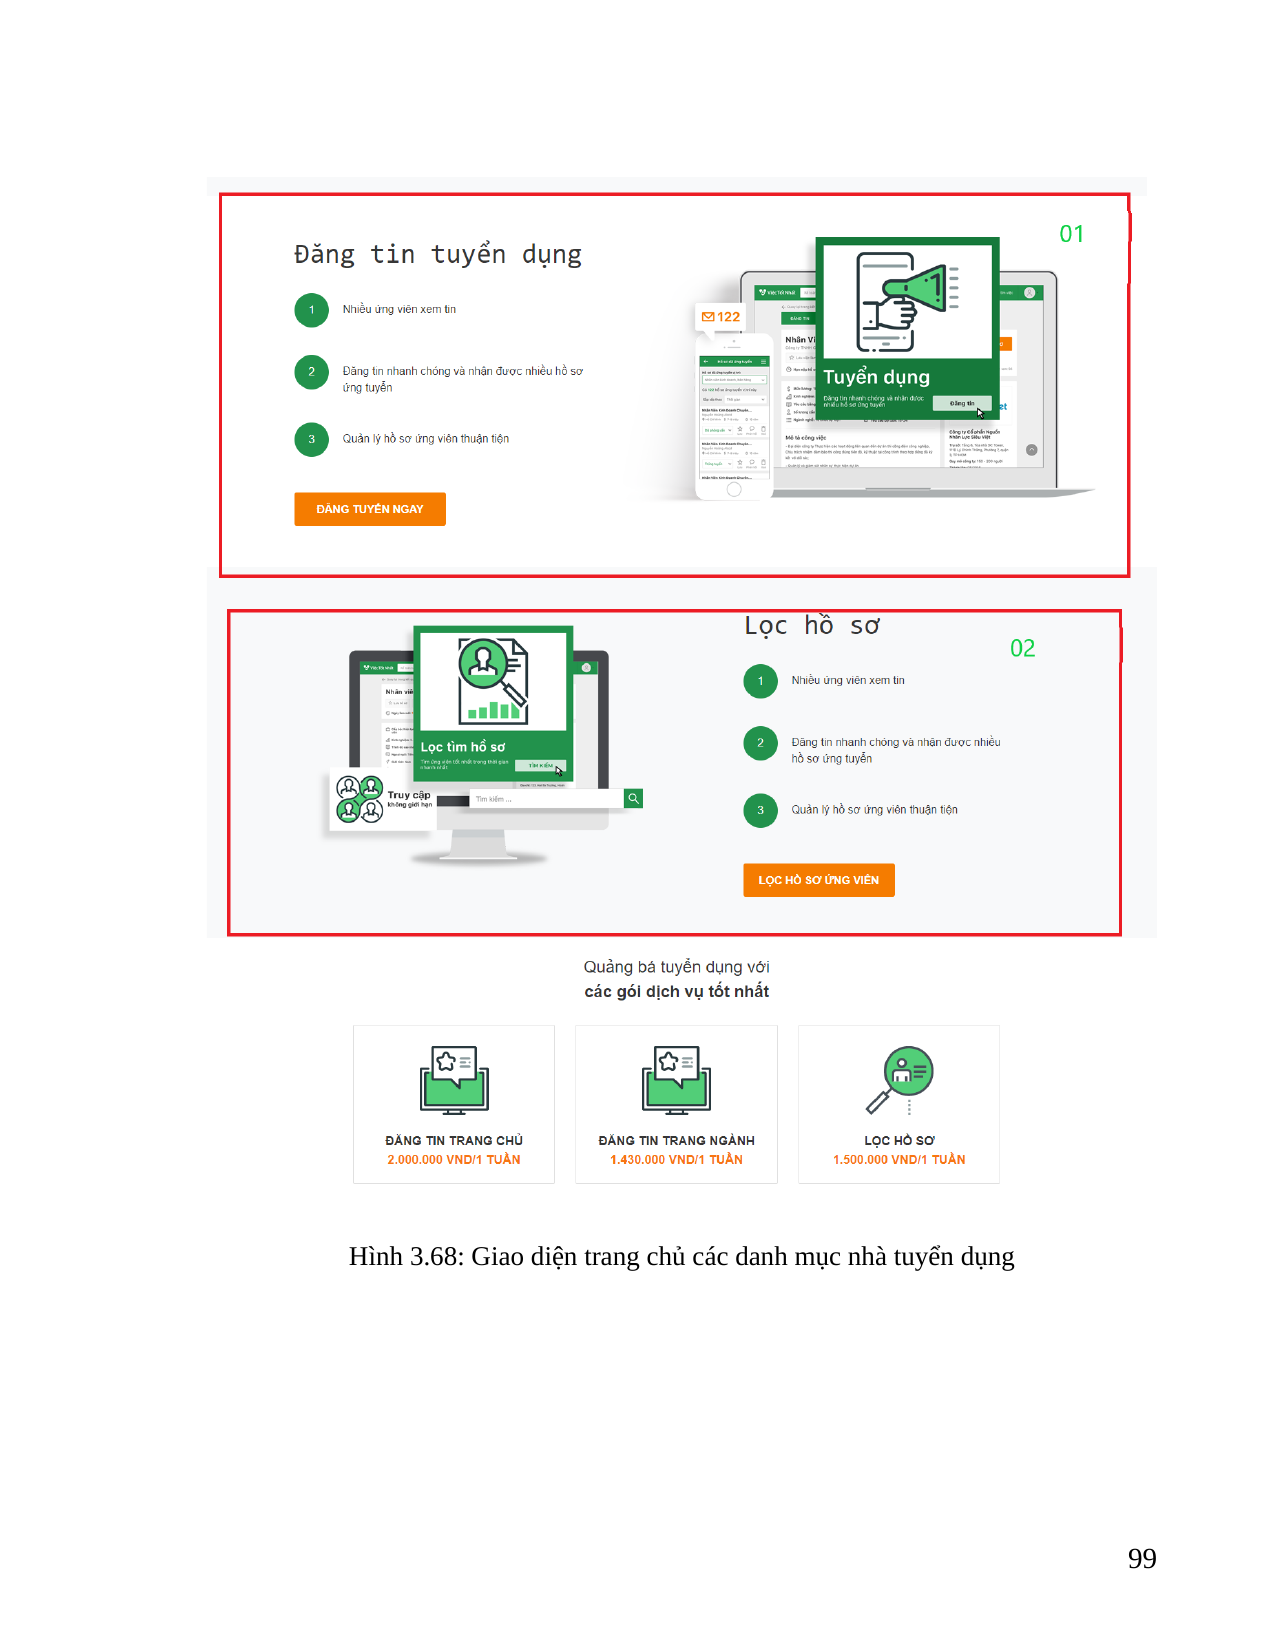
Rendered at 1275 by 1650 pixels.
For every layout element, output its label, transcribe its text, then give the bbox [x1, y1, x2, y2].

picture [206, 177, 1157, 1213]
